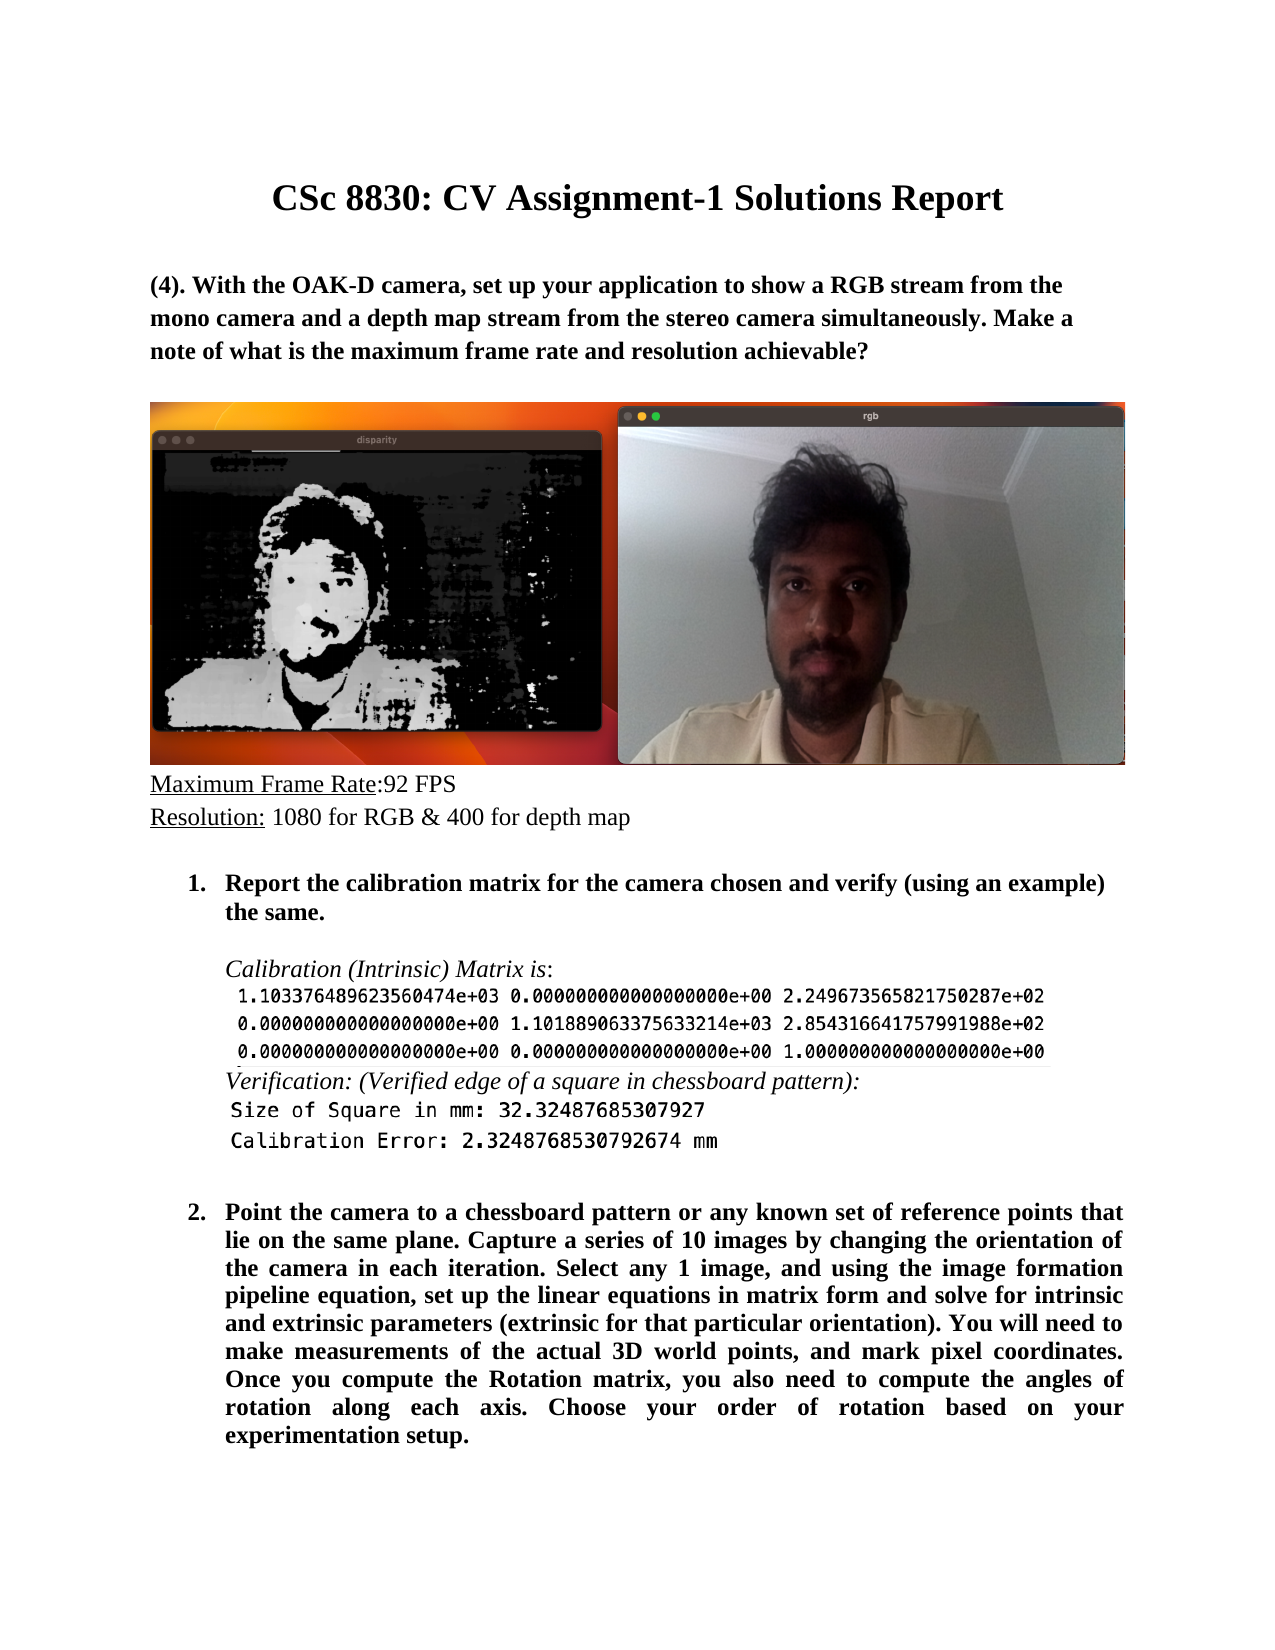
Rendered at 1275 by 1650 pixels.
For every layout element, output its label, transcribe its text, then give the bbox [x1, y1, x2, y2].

picture [225, 1095, 736, 1159]
subtitle CSc 8830: CV Assignment-1 Solutions Report [150, 175, 1125, 218]
text Calibration (Intrinsic) Matrix is: [225, 954, 1125, 983]
list Point the camera to a chessboard pattern or any known set of reference points that lie on the same plane. Capture a series of 10 images by changing the orientation of the camera in each iteration. Select any 1 image, and using the image formation pipeline equation, set up the linear equations in matrix form and solve for intrinsic and extrinsic parameters (extrinsic for that particular orientation). You will need to make measurements of the actual 3D world points, and mark pixel coordinates. Once you compute the Rotation matrix, you also need to compute the angles of rotation along each axis. Choose your order of rotation based on your experimentation setup. [187, 1198, 1125, 1449]
text Verification: (Verified edge of a square in chessboard pattern): [225, 1066, 1125, 1095]
list Report the calibration matrix for the camera chosen and verify (using an example) the same. [187, 868, 1125, 926]
picture [150, 402, 1125, 765]
text (4). With the OAK-D camera, set up your application to show a RGB stream from the mono camera and a depth map stream from the stereo camera simultaneously. Make a note of what is the maximum frame rate and resolution achievable? [150, 270, 1125, 365]
text Maximum Frame Rate:92 FPS [150, 769, 1125, 798]
picture [225, 983, 1051, 1067]
text Resolution: 1080 for RGB & 400 for depth map [150, 802, 1125, 831]
